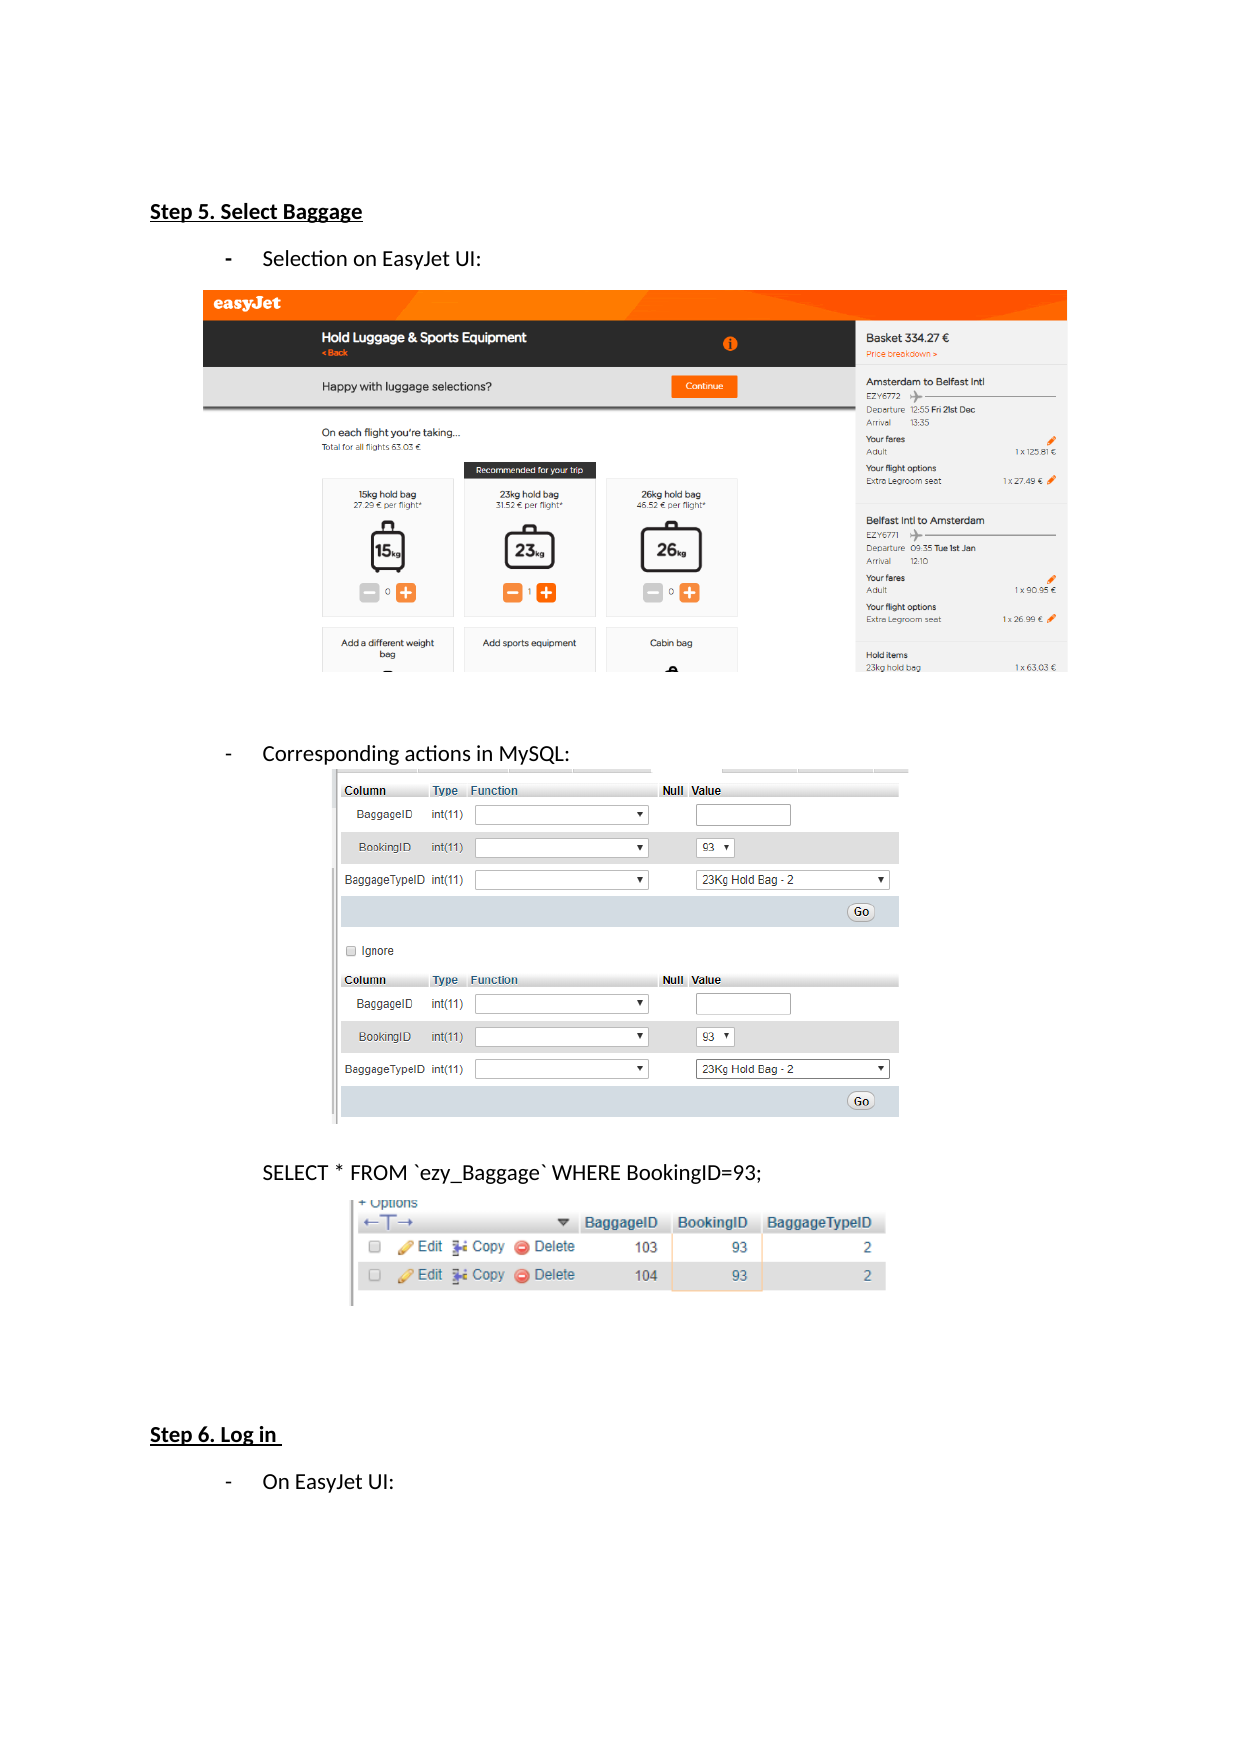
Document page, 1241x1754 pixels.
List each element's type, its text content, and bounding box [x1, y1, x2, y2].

list Corresponding actions in MySQL: [225, 739, 1090, 767]
text Step 6. Log in [150, 1420, 1090, 1448]
text Step 5. Select Baggage [150, 197, 1090, 225]
picture [203, 290, 1068, 672]
picture [331, 769, 909, 1124]
list Selection on EasyJet UI: [225, 244, 1090, 272]
list SELECT * FROM `ezy_Baggage` WHERE BookingID=93; [262, 1158, 1090, 1186]
picture [349, 1200, 892, 1306]
list On EasyJet UI: [225, 1467, 1090, 1495]
